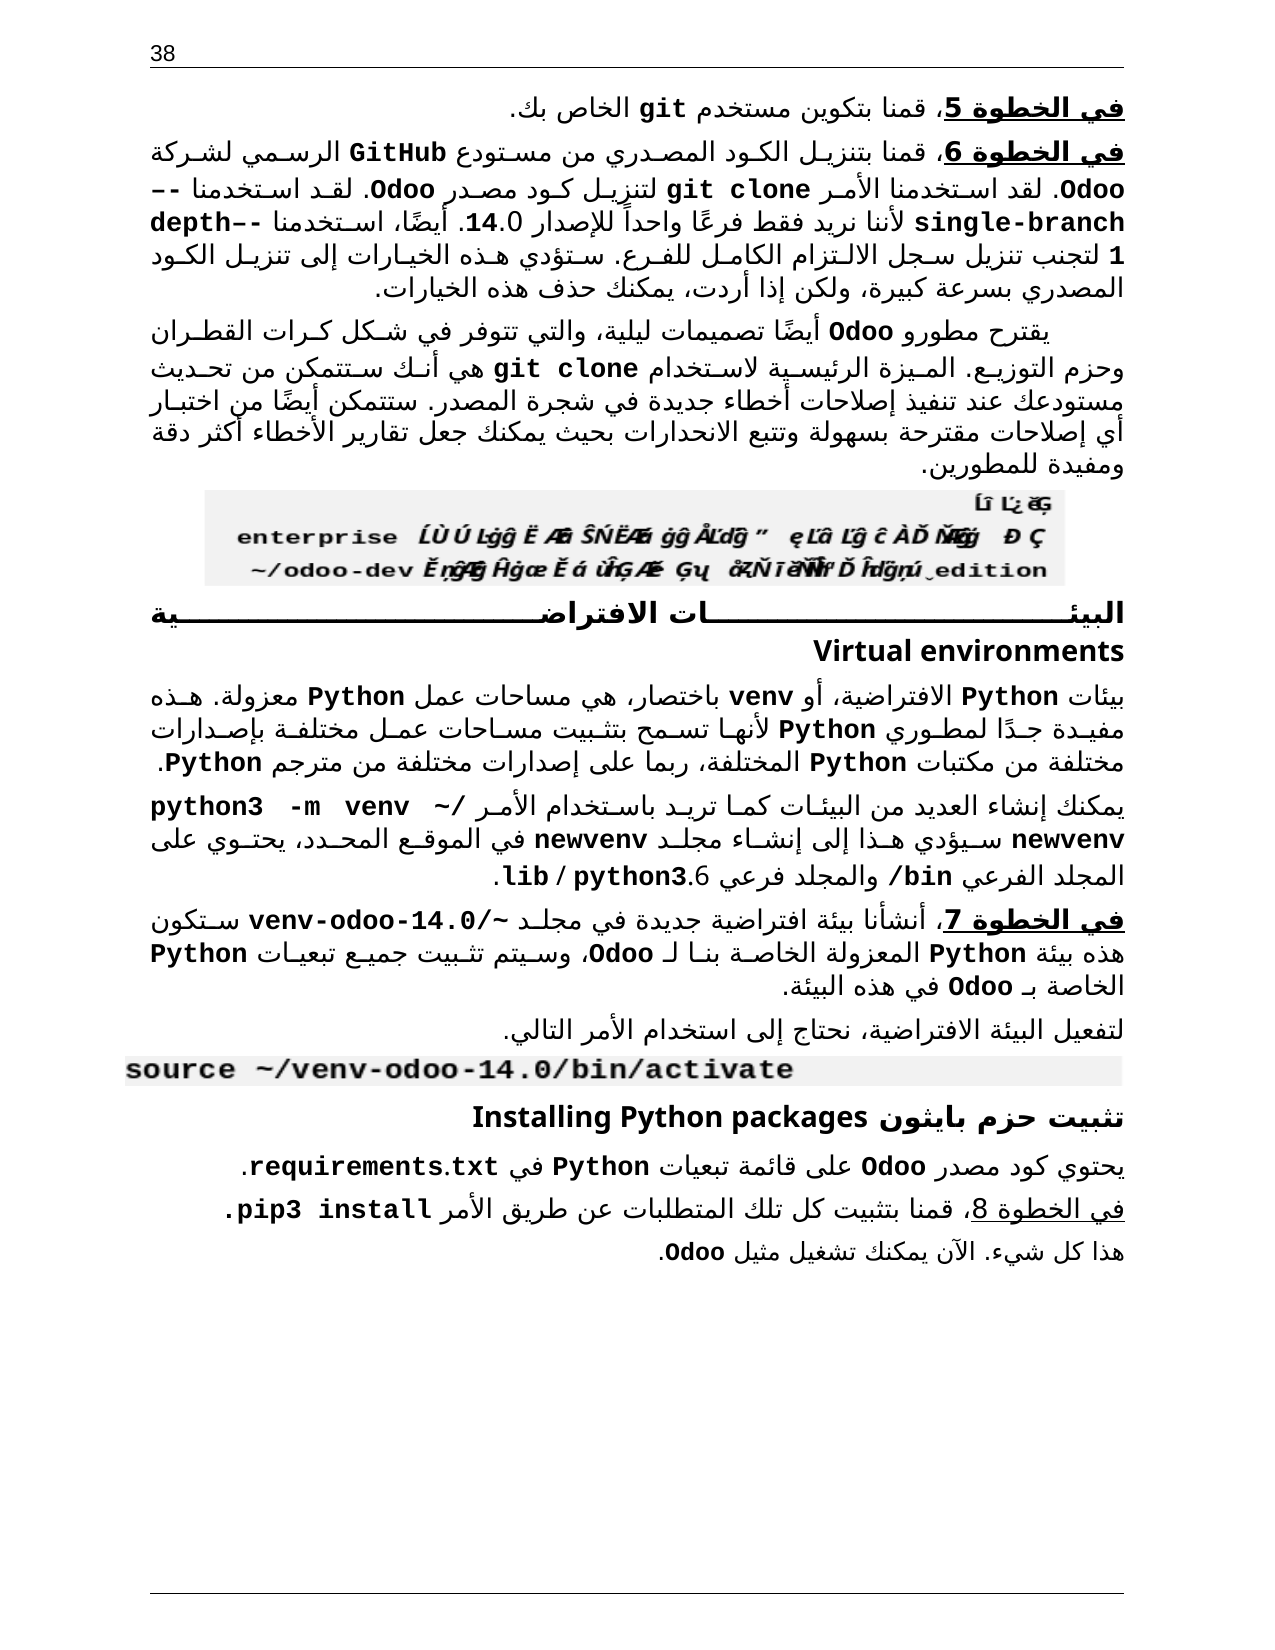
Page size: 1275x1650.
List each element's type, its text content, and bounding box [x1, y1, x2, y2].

text في الخطوة 5، قمنا بتكوين مستخدم git الخاص بك. [150, 92, 1125, 126]
text هذا كل شيء. الآن يمكنك تشغيل مثيل Odoo. [150, 1237, 1125, 1268]
text البيئات الافتراضية Virtual environments [150, 596, 1125, 669]
text يقترح مطورو Odoo أيضًا تصميمات ليلية، والتي تتوفر في شكل كرات القطران وحزم التوزيع. الميزة الرئيسية لاستخدام git clone هي أنك ستتمكن من تحديث مستودعك عند تنفيذ إصلاحات أخطاء جديدة في شجرة المصدر. ستتمكن أيضًا من اختبار أي إصلاحات مقترحة بسهولة وتتبع الانحدارات بحيث يمكنك جعل تقارير الأخطاء أكثر دقة ومفيدة للمطورين. [150, 315, 1125, 480]
text في الخطوة 8، قمنا بتثبيت كل تلك المتطلبات عن طريق الأمر pip3 install. [150, 1194, 1125, 1227]
text تثبيت حزم بايثون Installing Python packages [150, 1096, 1125, 1136]
text يحتوي كود مصدر Odoo على قائمة تبعيات Python في requirements.txt. [150, 1146, 1125, 1183]
text لتفعيل البيئة الافتراضية، نحتاج إلى استخدام الأمر التالي. [150, 1014, 1125, 1046]
text في الخطوة 6، قمنا بتنزيل الكود المصدري من مستودع GitHub الرسمي لشركة Odoo. لقد استخدمنا الأمر git clone لتنزيل كود مصدر Odoo. لقد استخدمنا -–single-branch لأننا نريد فقط فرعًا واحداً للإصدار 14.0. أيضًا، استخدمنا -–depth 1 لتجنب تنزيل سجل الالتزام الكامل للفرع. ستؤدي هذه الخيارات إلى تنزيل الكود المصدري بسرعة كبيرة، ولكن إذا أردت، يمكنك حذف هذه الخيارات. [150, 136, 1125, 304]
text في الخطوة 7، أنشأنا بيئة افتراضية جديدة في مجلد ~/venv-odoo-14.0 ستكون هذه بيئة Python المعزولة الخاصة بنا لـ Odoo، وسيتم تثبيت جميع تبعيات Python الخاصة بـ Odoo في هذه البيئة. [150, 904, 1125, 1004]
text يمكنك إنشاء العديد من البيئات كما تريد باستخدام الأمر python3 -m venv ~/ newvenv سيؤدي هذا إلى إنشاء مجلد newvenv في الموقع المحدد، يحتوي على المجلد الفرعي bin/ والمجلد فرعي lib / python3.6. [150, 790, 1125, 894]
text بيئات Python الافتراضية، أو venv باختصار، هي مساحات عمل Python معزولة. هذه مفيدة جدًا لمطوري Python لأنها تسمح بتثبيت مساحات عمل مختلفة بإصدارات مختلفة من مكتبات Python المختلفة، ربما على إصدارات مختلفة من مترجم Python. [150, 680, 1125, 780]
